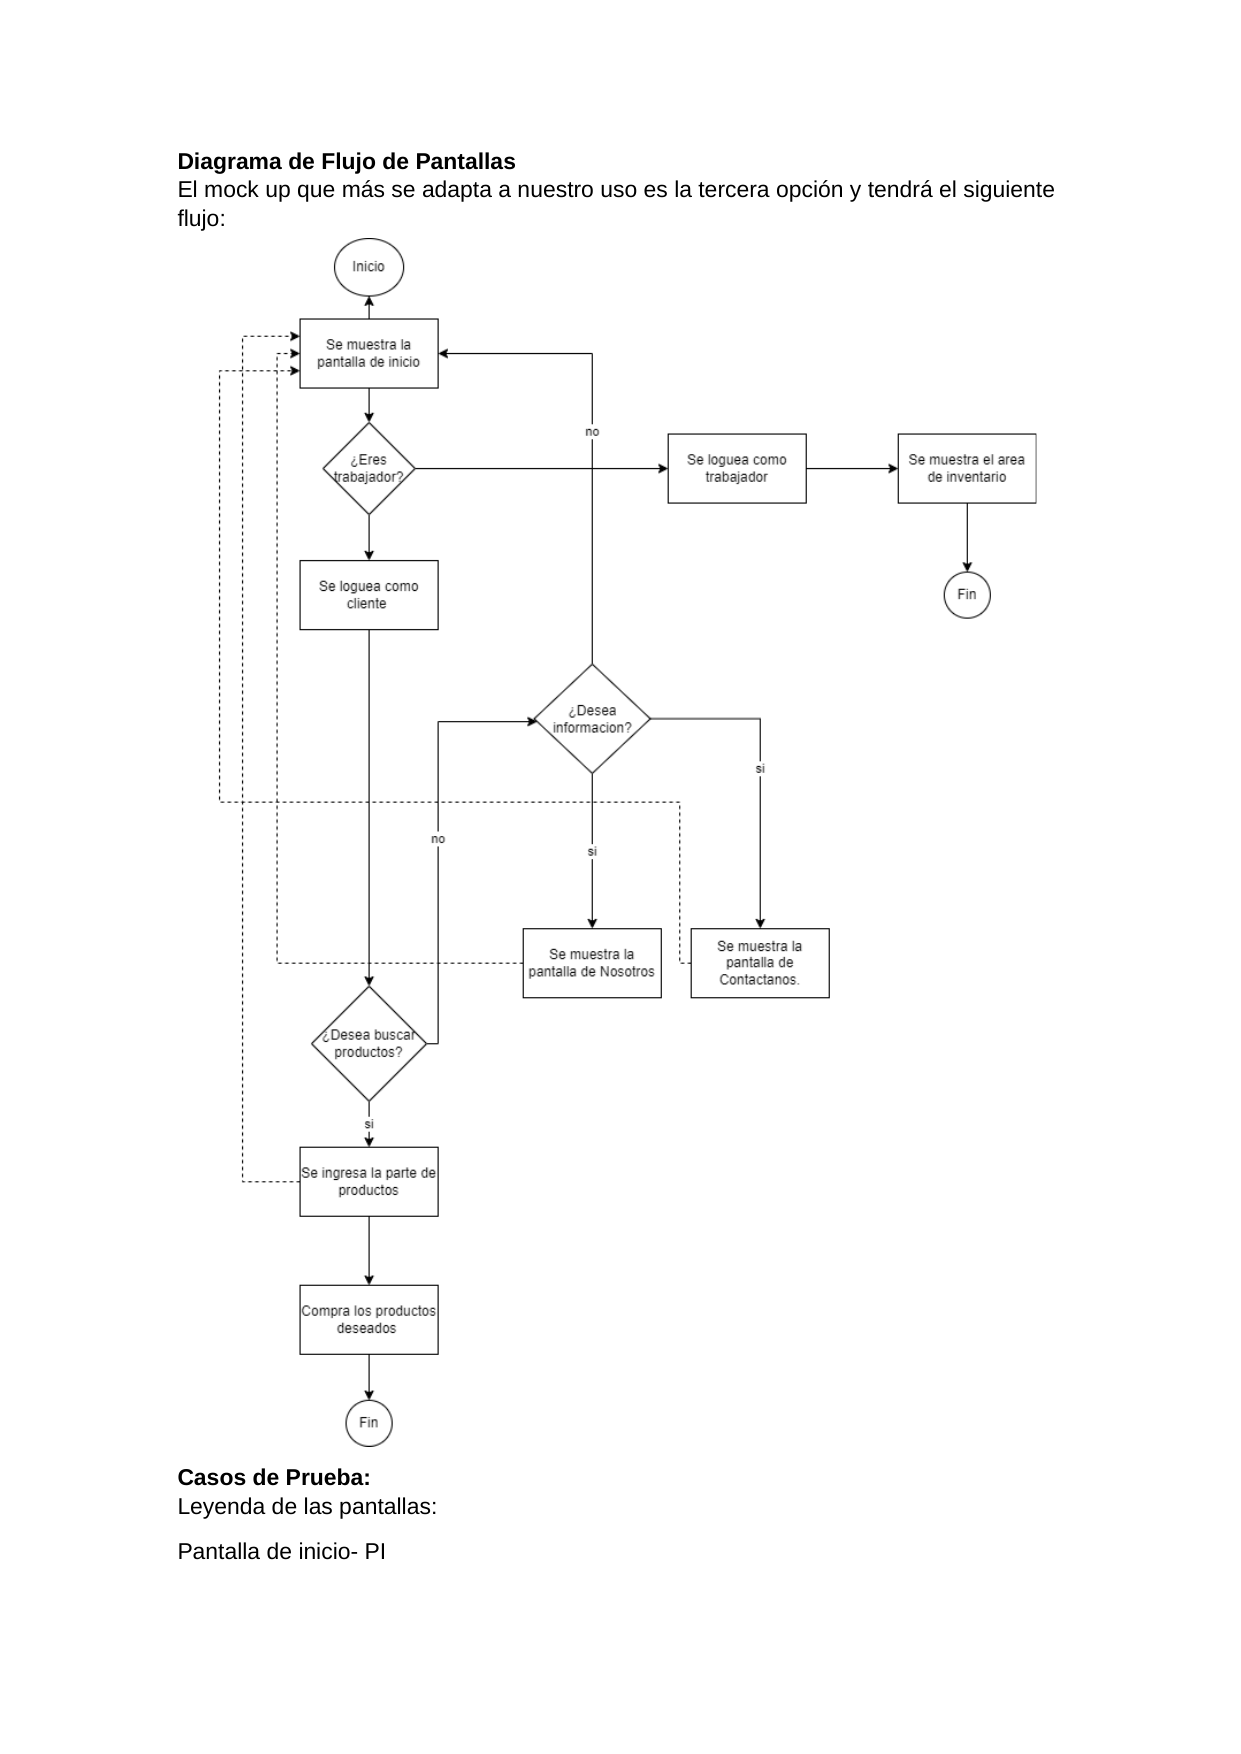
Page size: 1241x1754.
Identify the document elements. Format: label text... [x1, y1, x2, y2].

text El mock up que más se adapta a nuestro uso es la tercera opción y tendrá el siguiente flujo: [177, 176, 1063, 231]
subtitle Diagrama de Flujo de Pantallas [177, 148, 1063, 174]
text Leyenda de las pantallas: [177, 1493, 1063, 1519]
picture [211, 238, 1037, 1447]
text Pantalla de inicio- PI [177, 1538, 1063, 1564]
